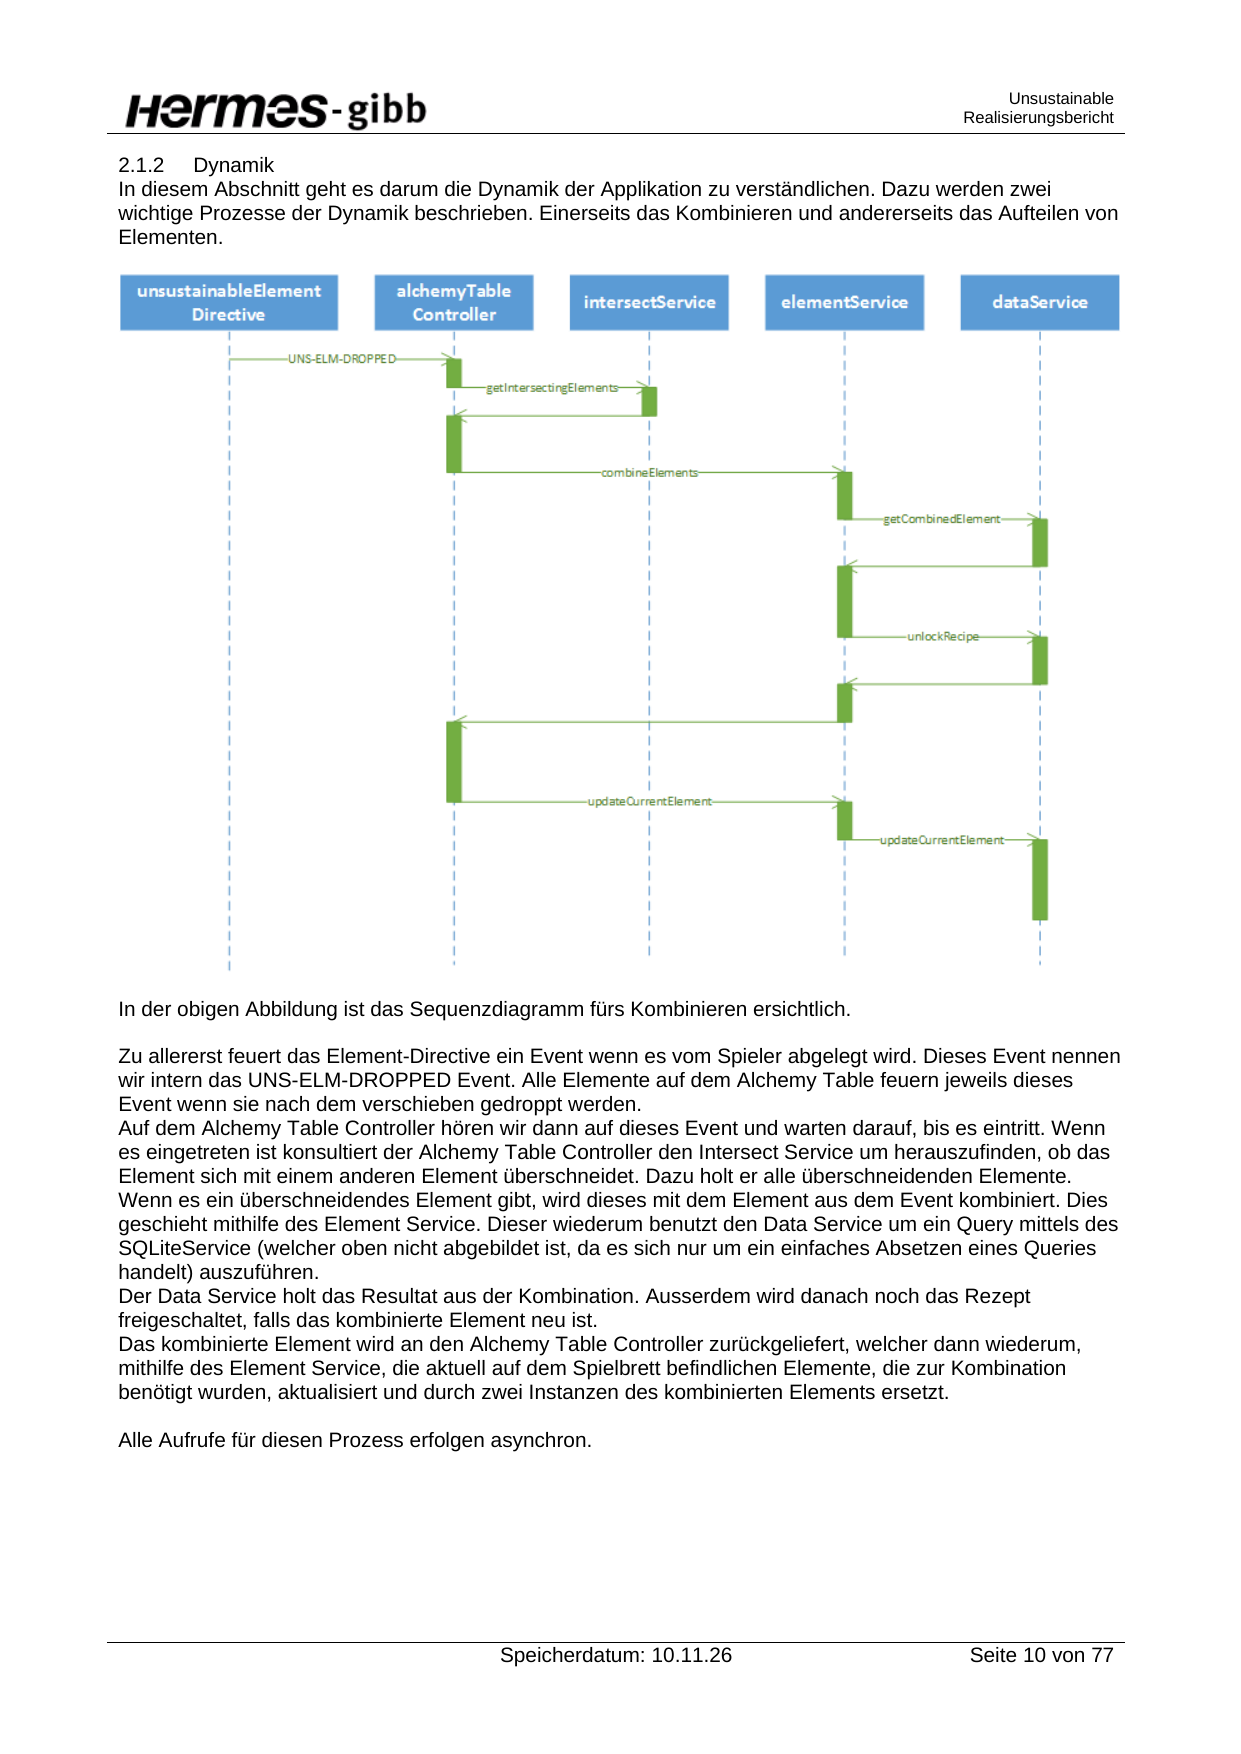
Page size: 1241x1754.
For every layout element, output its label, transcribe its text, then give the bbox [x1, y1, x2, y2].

picture [118, 272, 1122, 973]
text In diesem Abschnitt geht es darum die Dynamik der Applikation zu verständlichen. Dazu werden zwei wichtige Prozesse der Dynamik beschrieben. Einerseits das Kombinieren und andererseits das Aufteilen von Elementen. [118, 177, 1122, 248]
text Zu allererst feuert das Element-Directive ein Event wenn es vom Spieler abgelegt wird. Dieses Event nennen wir intern das UNS-ELM-DROPPED Event. Alle Elemente auf dem Alchemy Table feuern jeweils dieses Event wenn sie nach dem verschieben gedroppt werden. [118, 1044, 1122, 1116]
text Der Data Service holt das Resultat aus der Kombination. Ausserdem wird danach noch das Rezept freigeschaltet, falls das kombinierte Element neu ist. [118, 1284, 1122, 1332]
text In der obigen Abbildung ist das Sequenzdiagramm fürs Kombinieren ersichtlich. [118, 996, 1122, 1020]
subtitle Dynamik [118, 153, 1122, 177]
text Auf dem Alchemy Table Controller hören wir dann auf dieses Event und warten darauf, bis es eintritt. Wenn es eingetreten ist konsultiert der Alchemy Table Controller den Intersect Service um herauszufinden, ob das Element sich mit einem anderen Element überschneidet. Dazu holt er alle überschneidenden Elemente. Wenn es ein überschneidendes Element gibt, wird dieses mit dem Element aus dem Event kombiniert. Dies geschieht mithilfe des Element Service. Dieser wiederum benutzt den Data Service um ein Query mittels des SQLiteService (welcher oben nicht abgebildet ist, da es sich nur um ein einfaches Absetzen eines Queries handelt) auszuführen. [118, 1116, 1122, 1284]
text Alle Aufrufe für diesen Prozess erfolgen asynchron. [118, 1428, 1122, 1452]
text Das kombinierte Element wird an den Alchemy Table Controller zurückgeliefert, welcher dann wiederum, mithilfe des Element Service, die aktuell auf dem Spielbrett befindlichen Elemente, die zur Kombination benötigt wurden, aktualisiert und durch zwei Instanzen des kombinierten Elements ersetzt. [118, 1332, 1122, 1404]
